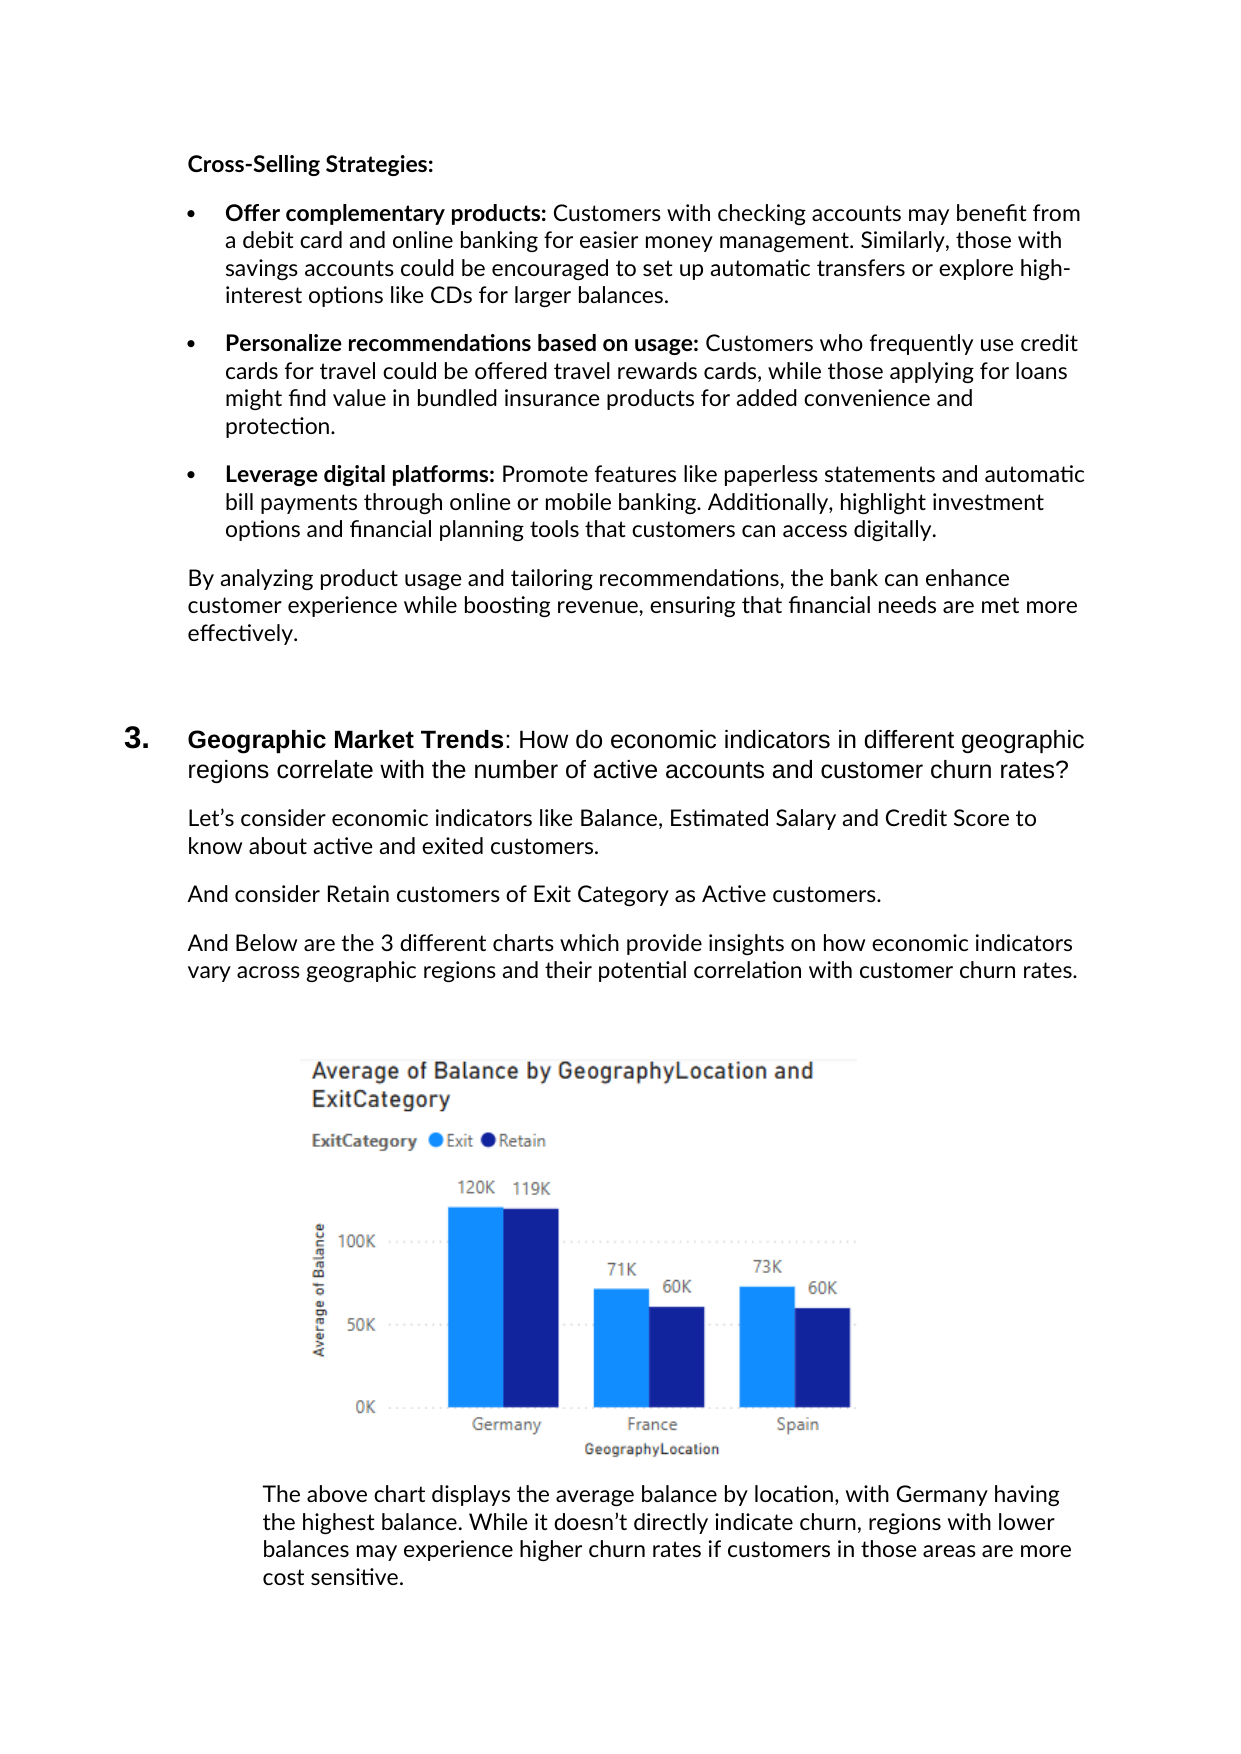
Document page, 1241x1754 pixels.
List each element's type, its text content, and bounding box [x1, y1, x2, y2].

list Geographic Market Trends: How do economic indicators in different geographic regions correlate with the number of active accounts and customer churn rates? [150, 719, 1090, 783]
picture [300, 1059, 857, 1460]
list Leverage digital platforms: Promote features like paperless statements and automatic bill payments through online or mobile banking. Additionally, highlight investment options and financial planning tools that customers can access digitally. [187, 460, 1090, 542]
text And consider Retain customers of Exit Category as Active customers. [187, 880, 1090, 908]
text Let’s consider economic indicators like Balance, Estimated Salary and Credit Score to know about active and exited customers. [187, 804, 1090, 859]
list Personalize recommendations based on usage: Customers who frequently use credit cards for travel could be offered travel rewards cards, while those applying for loans might find value in bundled insurance products for added convenience and protection. [187, 329, 1090, 439]
list Offer complementary products: Customers with checking accounts may benefit from a debit card and online banking for easier money management. Similarly, those with savings accounts could be encouraged to set up automatic transfers or explore high-interest options like CDs for larger balances. [187, 198, 1090, 308]
text Cross-Selling Strategies: [187, 150, 1090, 177]
list And Below are the 3 different charts which provide insights on how economic indicators vary across geographic regions and their potential correlation with customer churn rates. [187, 928, 1090, 983]
text The above chart displays the average balance by location, with Germany having the highest balance. While it doesn’t directly indicate churn, regions with lower balances may experience higher churn rates if customers in those areas are more cost sensitive. [262, 1480, 1090, 1590]
text By analyzing product usage and tailoring recommendations, the bank can enhance customer experience while boosting revenue, ensuring that financial needs are met more effectively. [187, 563, 1090, 646]
